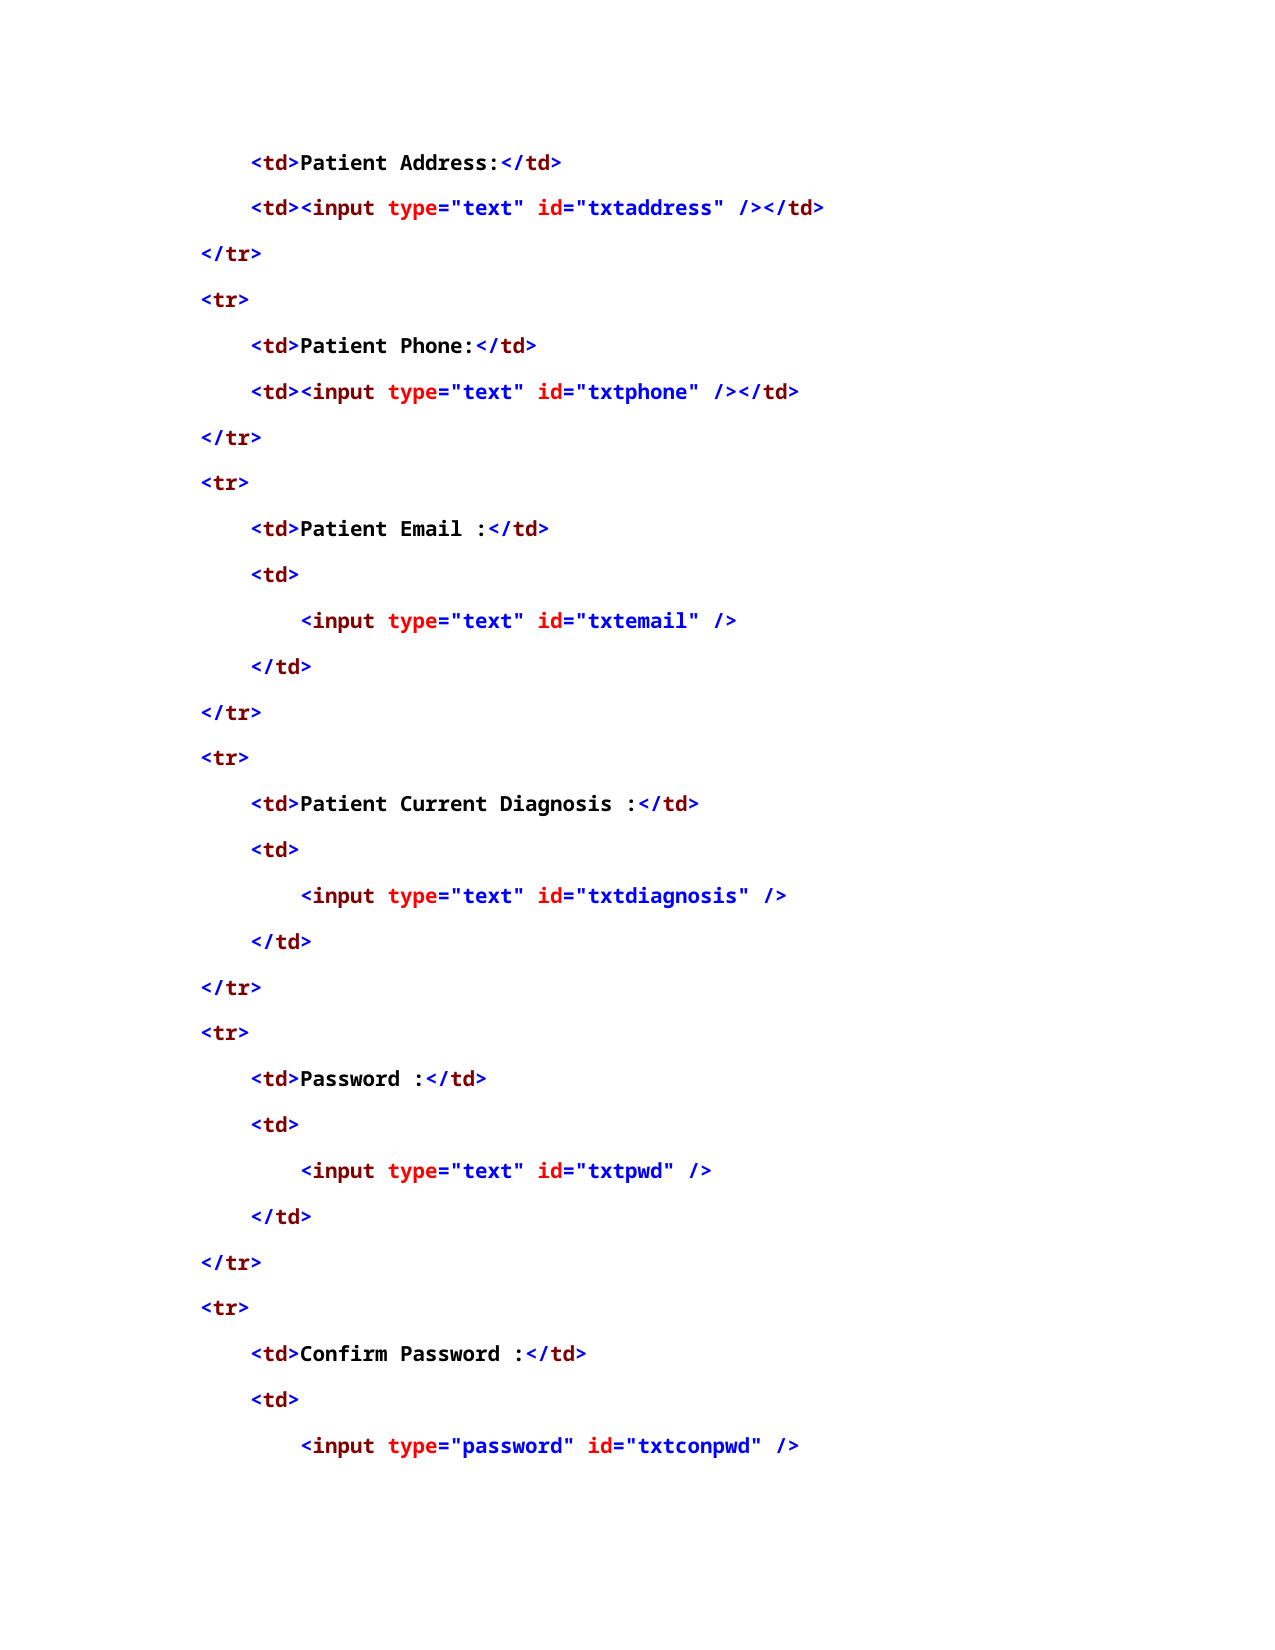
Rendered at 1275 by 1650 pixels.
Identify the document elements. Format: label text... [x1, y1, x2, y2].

text <td> [150, 1387, 1125, 1412]
text <input type="text" id="txtpwd" /> [150, 1158, 1125, 1183]
text <tr> [150, 746, 1125, 771]
text <input type="password" id="txtconpwd" /> [150, 1433, 1125, 1458]
text <td>Confirm Password :</td> [150, 1342, 1125, 1367]
text <td>Patient Address:</td> [150, 150, 1125, 175]
text <td> [150, 1112, 1125, 1137]
text </td> [150, 929, 1125, 954]
text </tr> [150, 425, 1125, 450]
text </tr> [150, 1250, 1125, 1275]
text <td>Patient Phone:</td> [150, 333, 1125, 358]
text </td> [150, 654, 1125, 679]
text <input type="text" id="txtdiagnosis" /> [150, 883, 1125, 908]
text <td><input type="text" id="txtaddress" /></td> [150, 196, 1125, 221]
text <td>Password :</td> [150, 1067, 1125, 1092]
text <td> [150, 562, 1125, 587]
text <tr> [150, 471, 1125, 496]
text <td><input type="text" id="txtphone" /></td> [150, 379, 1125, 404]
text <td>Patient Email :</td> [150, 517, 1125, 542]
text </tr> [150, 975, 1125, 1000]
text <td> [150, 837, 1125, 862]
text </td> [150, 1204, 1125, 1229]
text <tr> [150, 1296, 1125, 1321]
text </tr> [150, 242, 1125, 267]
text <input type="text" id="txtemail" /> [150, 608, 1125, 633]
text <tr> [150, 287, 1125, 312]
text </tr> [150, 700, 1125, 725]
text <td>Patient Current Diagnosis :</td> [150, 792, 1125, 817]
text <tr> [150, 1021, 1125, 1046]
